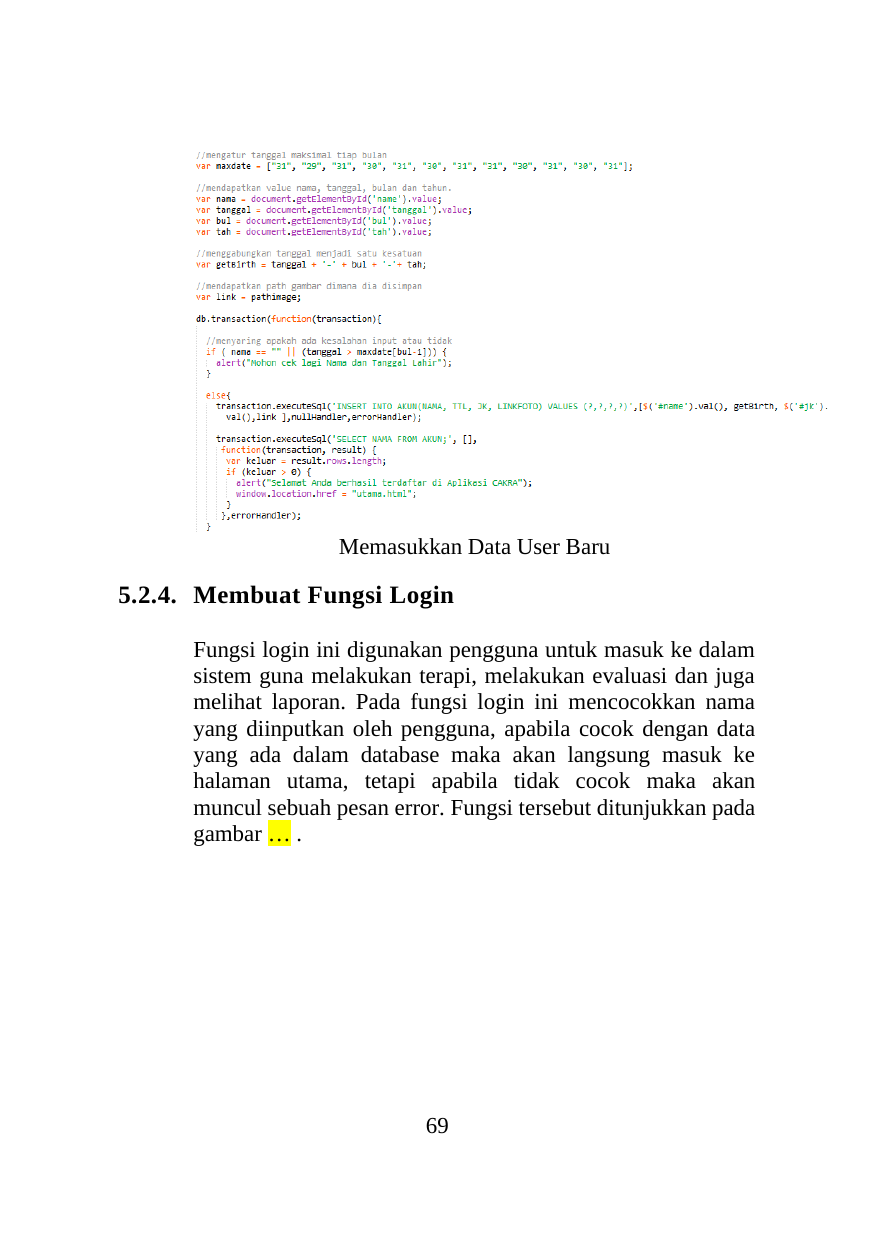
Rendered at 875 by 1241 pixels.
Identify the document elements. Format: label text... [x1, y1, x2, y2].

subtitle Membuat Fungsi Login [118, 581, 756, 609]
picture [193, 147, 832, 534]
text Fungsi login ini digunakan pengguna untuk masuk ke dalam sistem guna melakukan terapi, melakukan evaluasi dan juga melihat laporan. Pada fungsi login ini mencocokkan nama yang diinputkan oleh pengguna, apabila cocok dengan data yang ada dalam database maka akan langsung masuk ke halaman utama, tetapi apabila tidak cocok maka akan muncul sebuah pesan error. Fungsi tersebut ditunjukkan pada gambar … . [193, 636, 756, 846]
text Memasukkan Data User Baru [193, 534, 756, 560]
